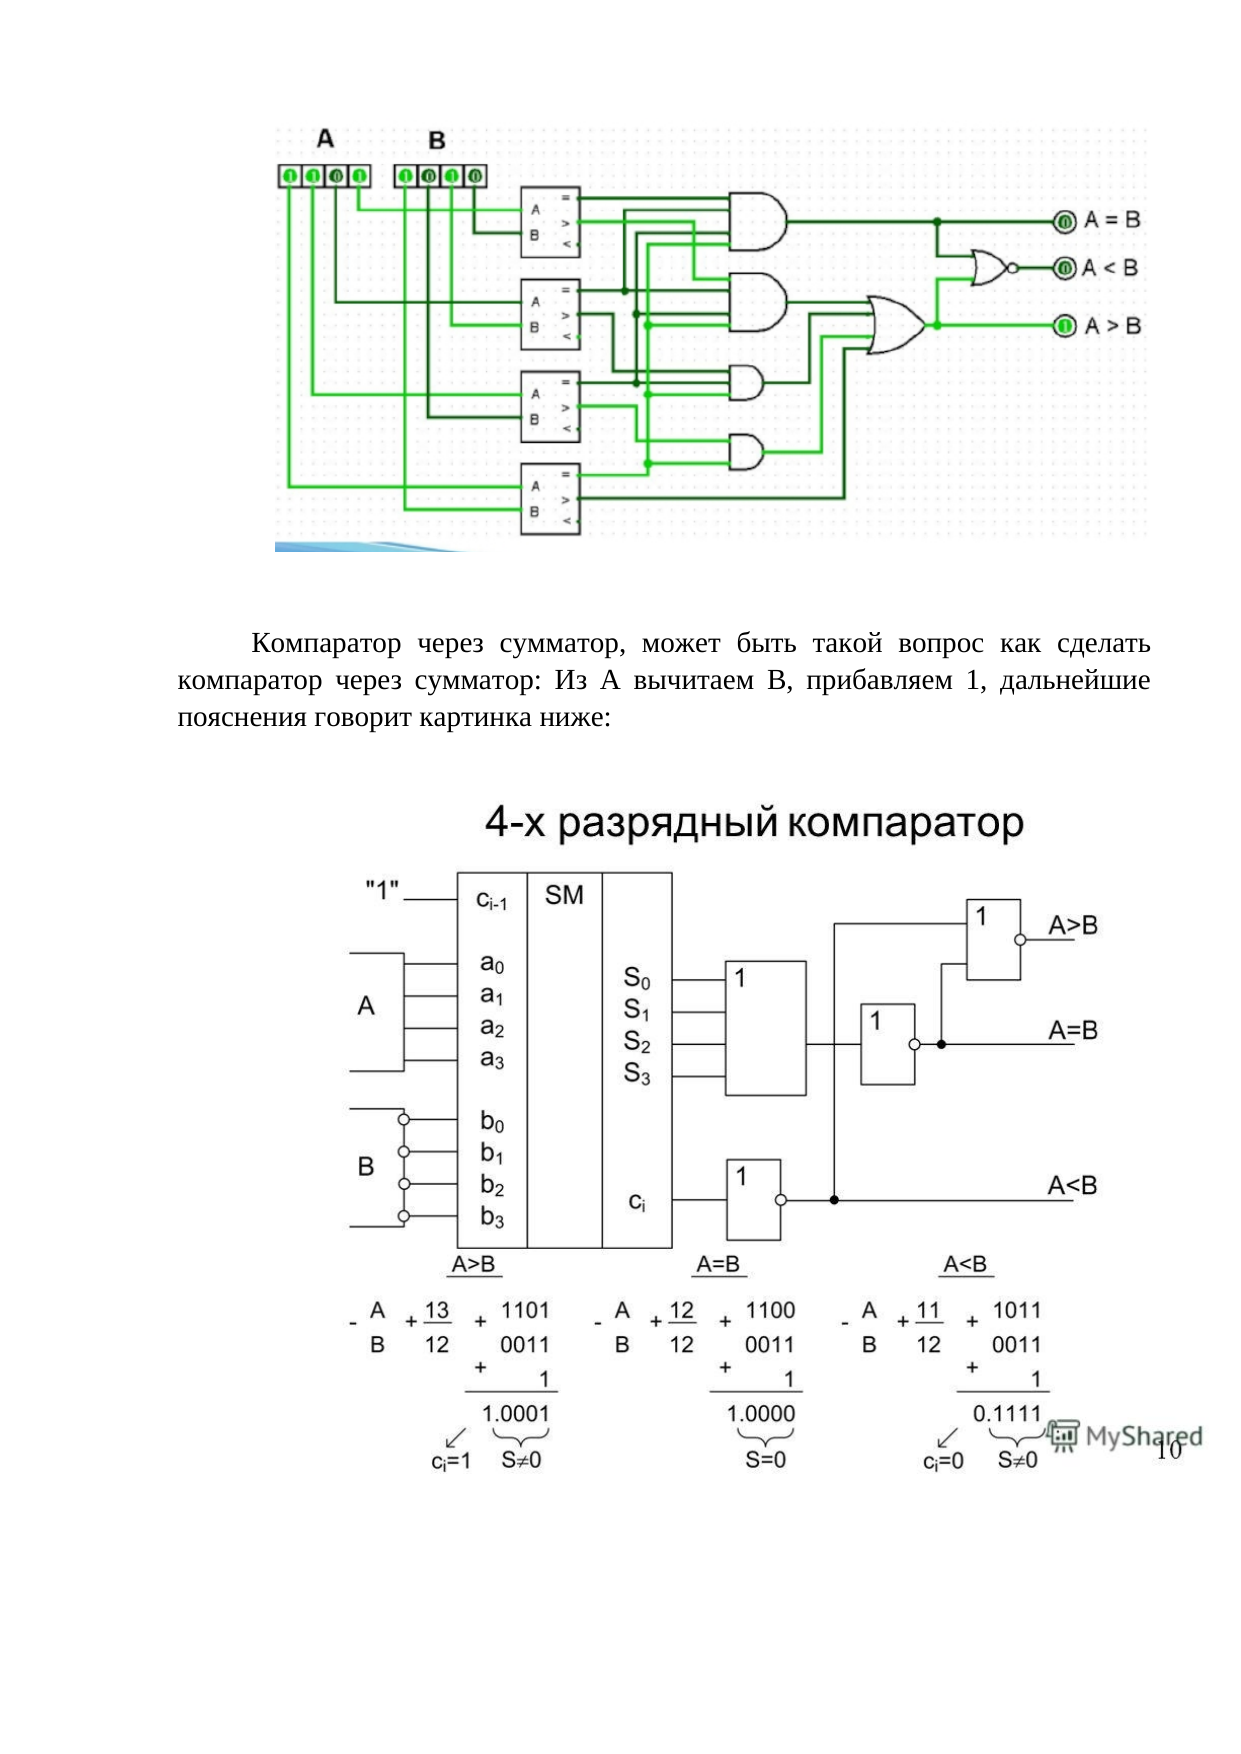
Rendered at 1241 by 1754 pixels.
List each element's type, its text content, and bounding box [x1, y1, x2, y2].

picture [269, 118, 1177, 552]
picture [269, 752, 1241, 1482]
text Компаратор через сумматор, может быть такой вопрос как сделать компаратор через сумматор: Из А вычитаем В, прибавляем 1, дальнейшие пояснения говорит картинка ниже: [177, 625, 1152, 732]
